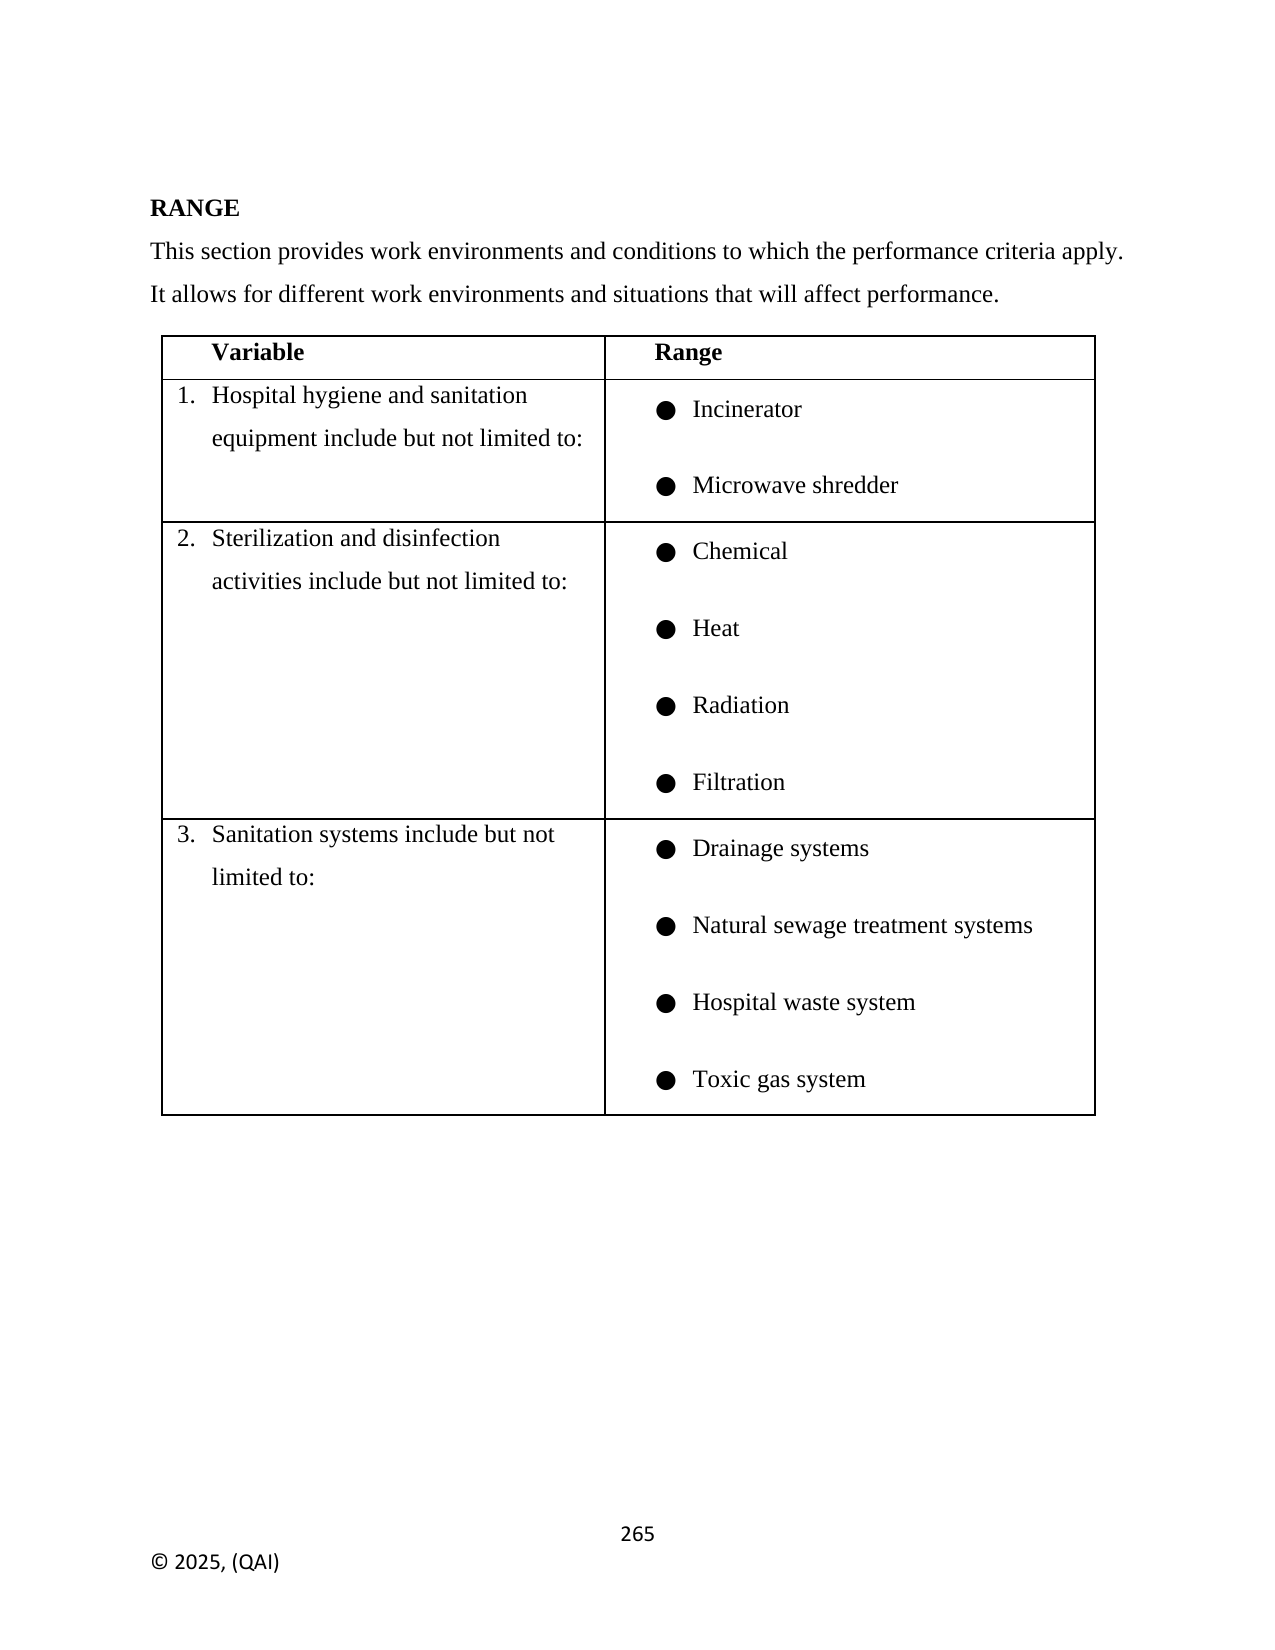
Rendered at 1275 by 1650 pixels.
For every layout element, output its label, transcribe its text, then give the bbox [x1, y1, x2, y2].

text RANGE [150, 193, 1125, 222]
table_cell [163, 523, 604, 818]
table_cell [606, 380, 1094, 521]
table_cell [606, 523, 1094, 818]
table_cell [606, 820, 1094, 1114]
text This section provides work environments and conditions to which the performance criteria apply. It allows for different work environments and situations that will affect performance. [150, 236, 1125, 308]
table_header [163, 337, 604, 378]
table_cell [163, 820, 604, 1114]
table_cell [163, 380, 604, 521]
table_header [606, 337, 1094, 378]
